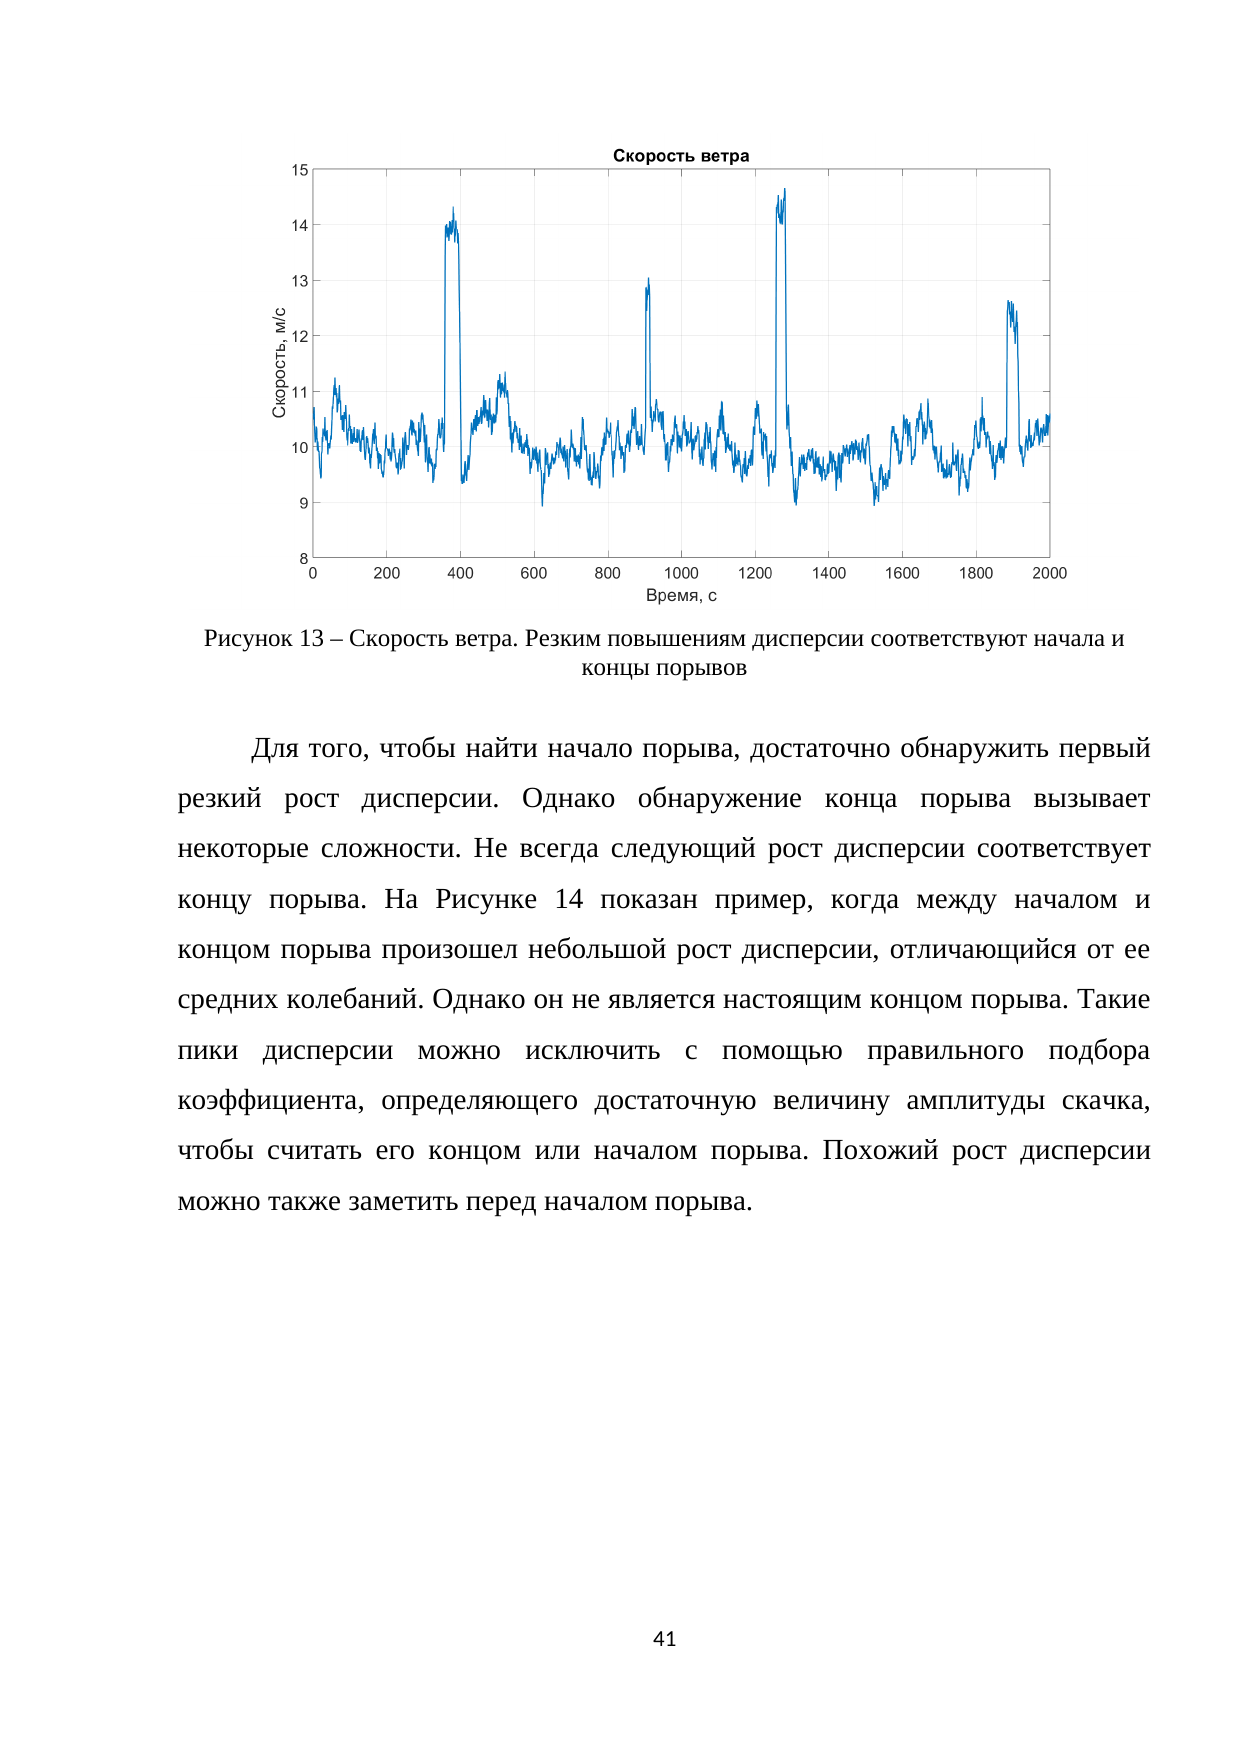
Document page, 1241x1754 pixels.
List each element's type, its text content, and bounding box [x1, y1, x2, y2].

text Для того, чтобы найти начало порыва, достаточно обнаружить первый резкий рост дисперсии. Однако обнаружение конца порыва вызывает некоторые сложности. Не всегда следующий рост дисперсии соответствует концу порыва. На Рисунке 14 показан пример, когда между началом и концом порыва произошел небольшой рост дисперсии, отличающийся от ее средних колебаний. Однако он не является настоящим концом порыва. Такие пики дисперсии можно исключить с помощью правильного подбора коэффициента, определяющего достаточную величину амплитуды скачка, чтобы считать его концом или началом порыва. Похожий рост дисперсии можно также заметить перед началом порыва. [177, 730, 1152, 1216]
text Рисунок 13 – Скорость ветра. Резким повышениям дисперсии соответствуют начала и концы порывов [177, 623, 1152, 681]
picture [189, 133, 1140, 610]
